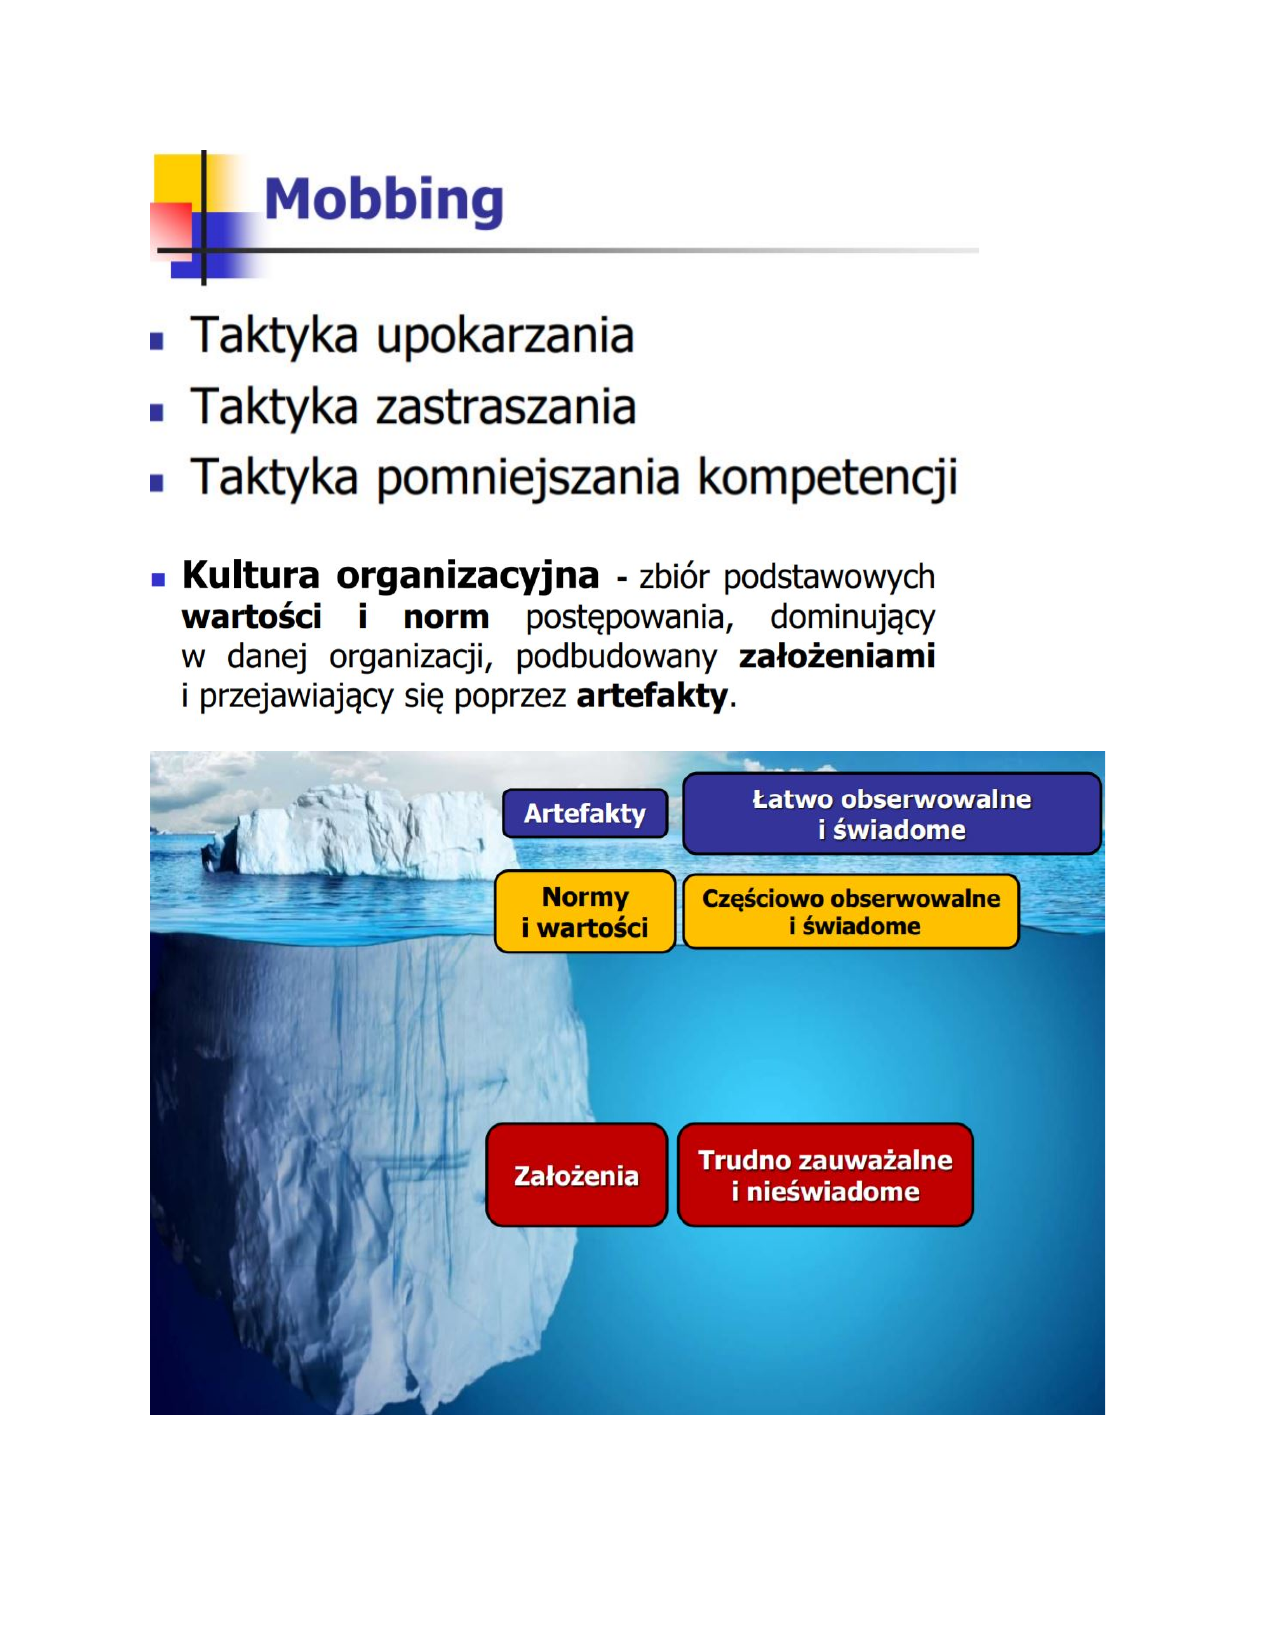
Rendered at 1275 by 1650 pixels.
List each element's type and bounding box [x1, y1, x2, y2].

picture [150, 751, 1106, 1415]
picture [150, 541, 944, 733]
picture [150, 150, 980, 523]
